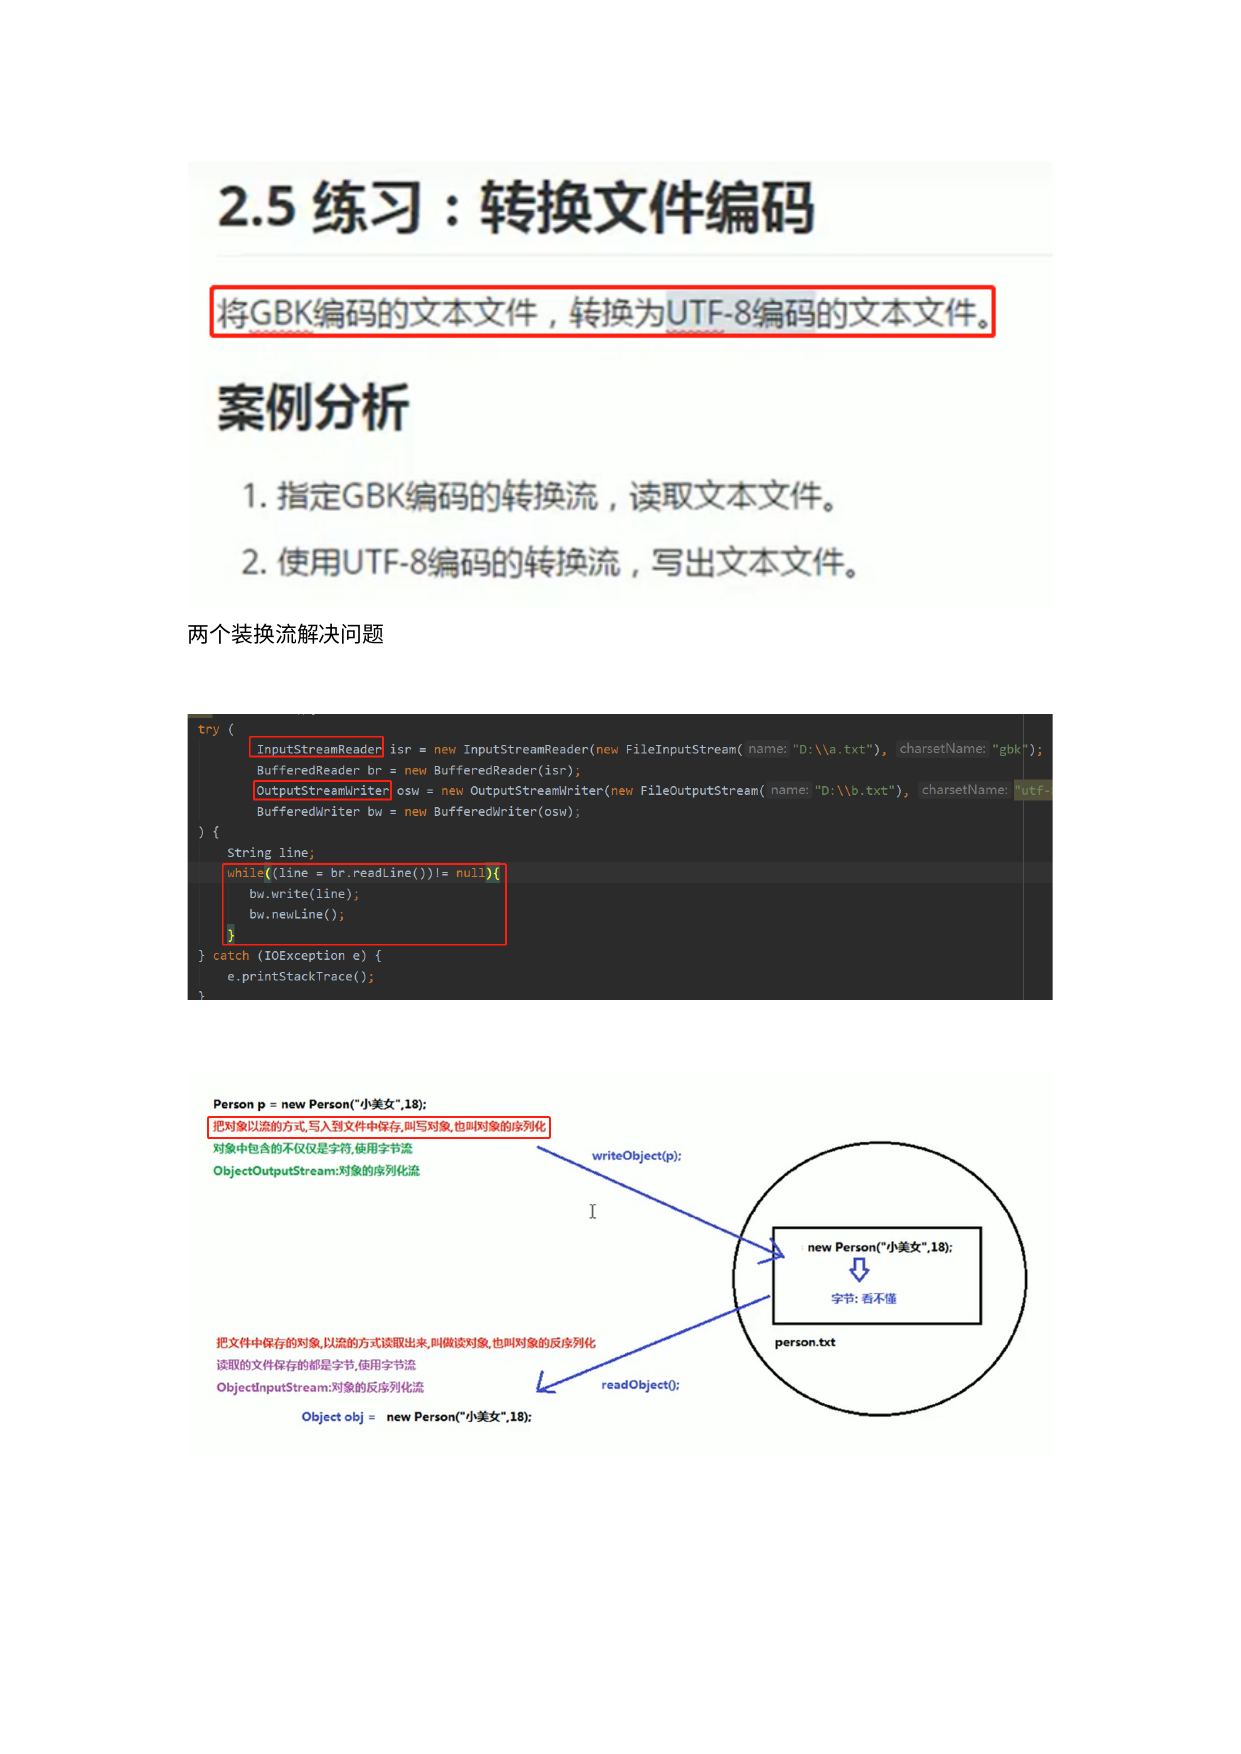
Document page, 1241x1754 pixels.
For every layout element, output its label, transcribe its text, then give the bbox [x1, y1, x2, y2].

picture [187, 1072, 1053, 1457]
text 两个装换流解决问题 [187, 617, 1053, 649]
picture [187, 714, 1053, 1000]
picture [187, 162, 1053, 608]
